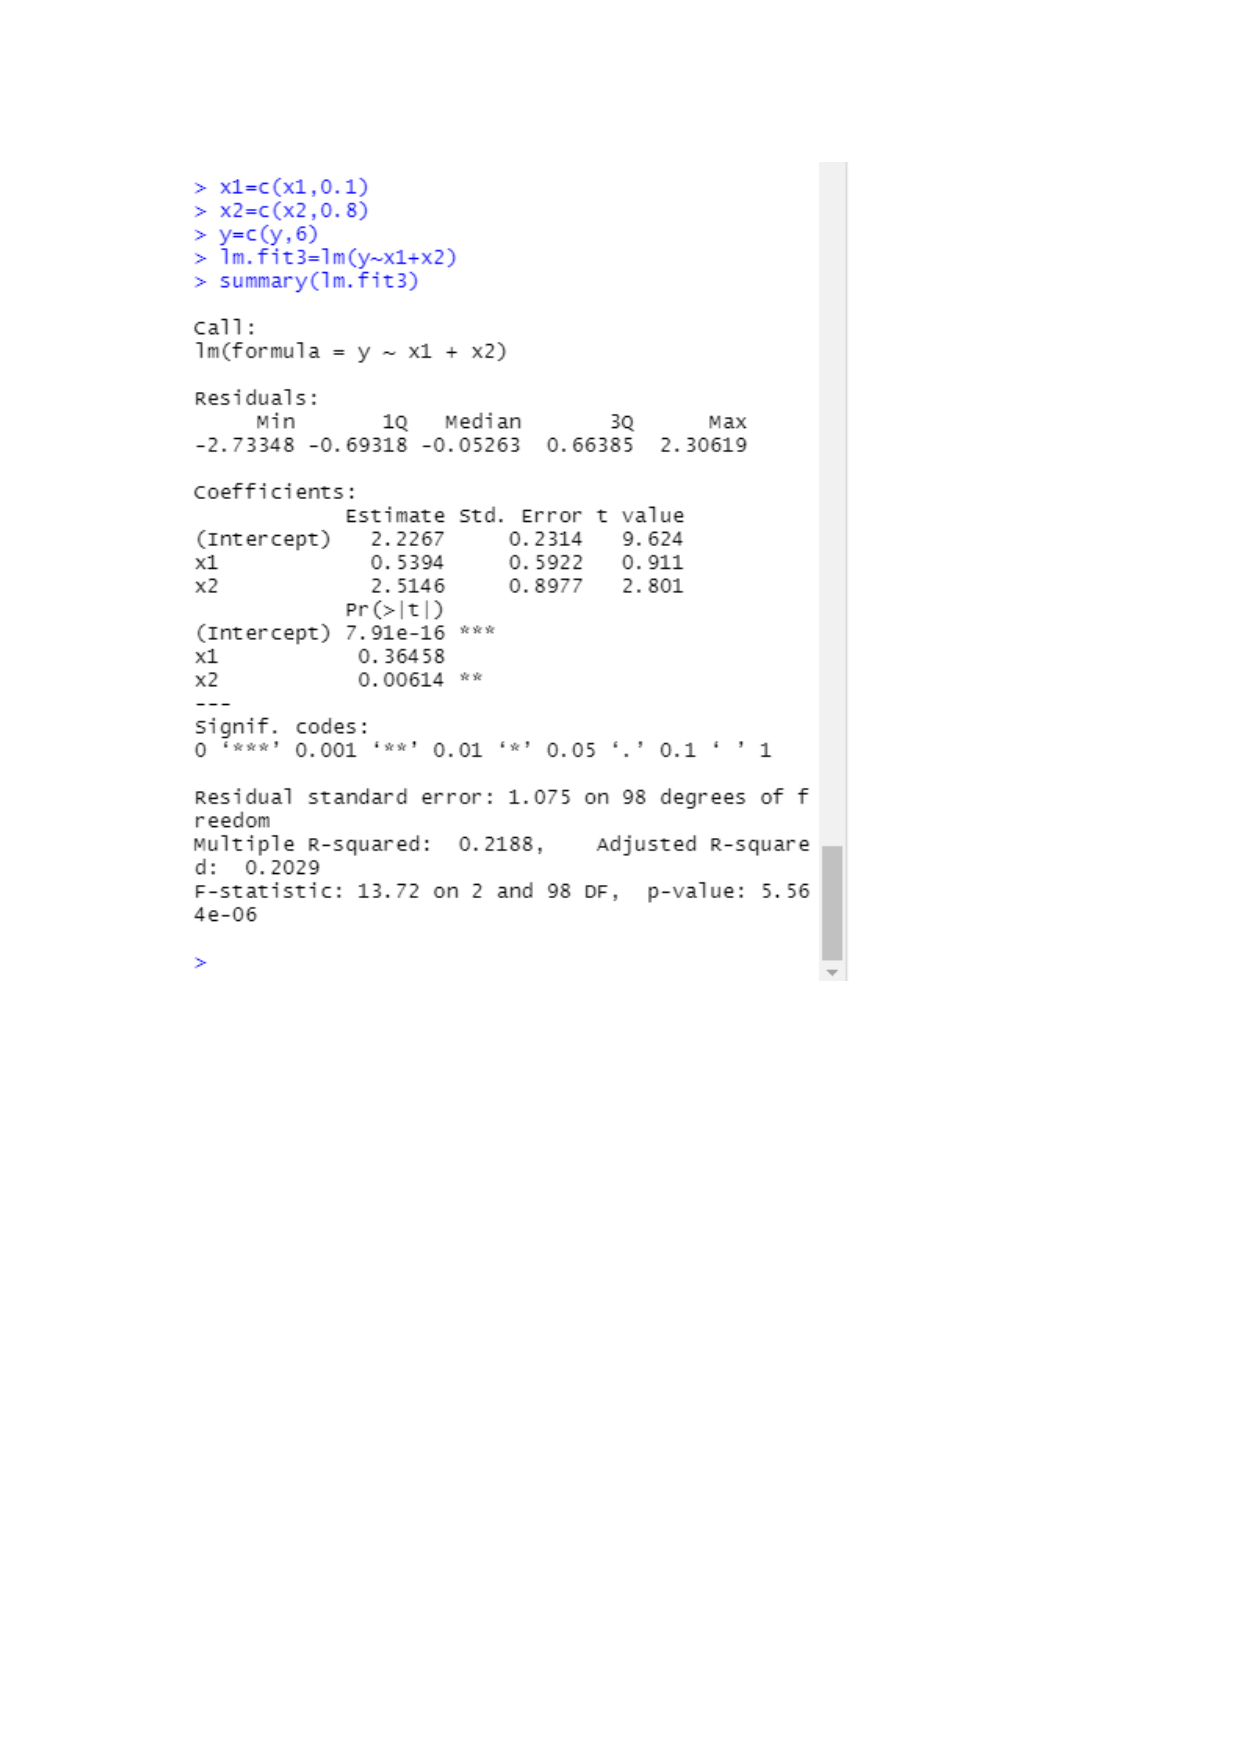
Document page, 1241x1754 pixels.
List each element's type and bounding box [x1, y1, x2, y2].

picture [187, 162, 849, 981]
